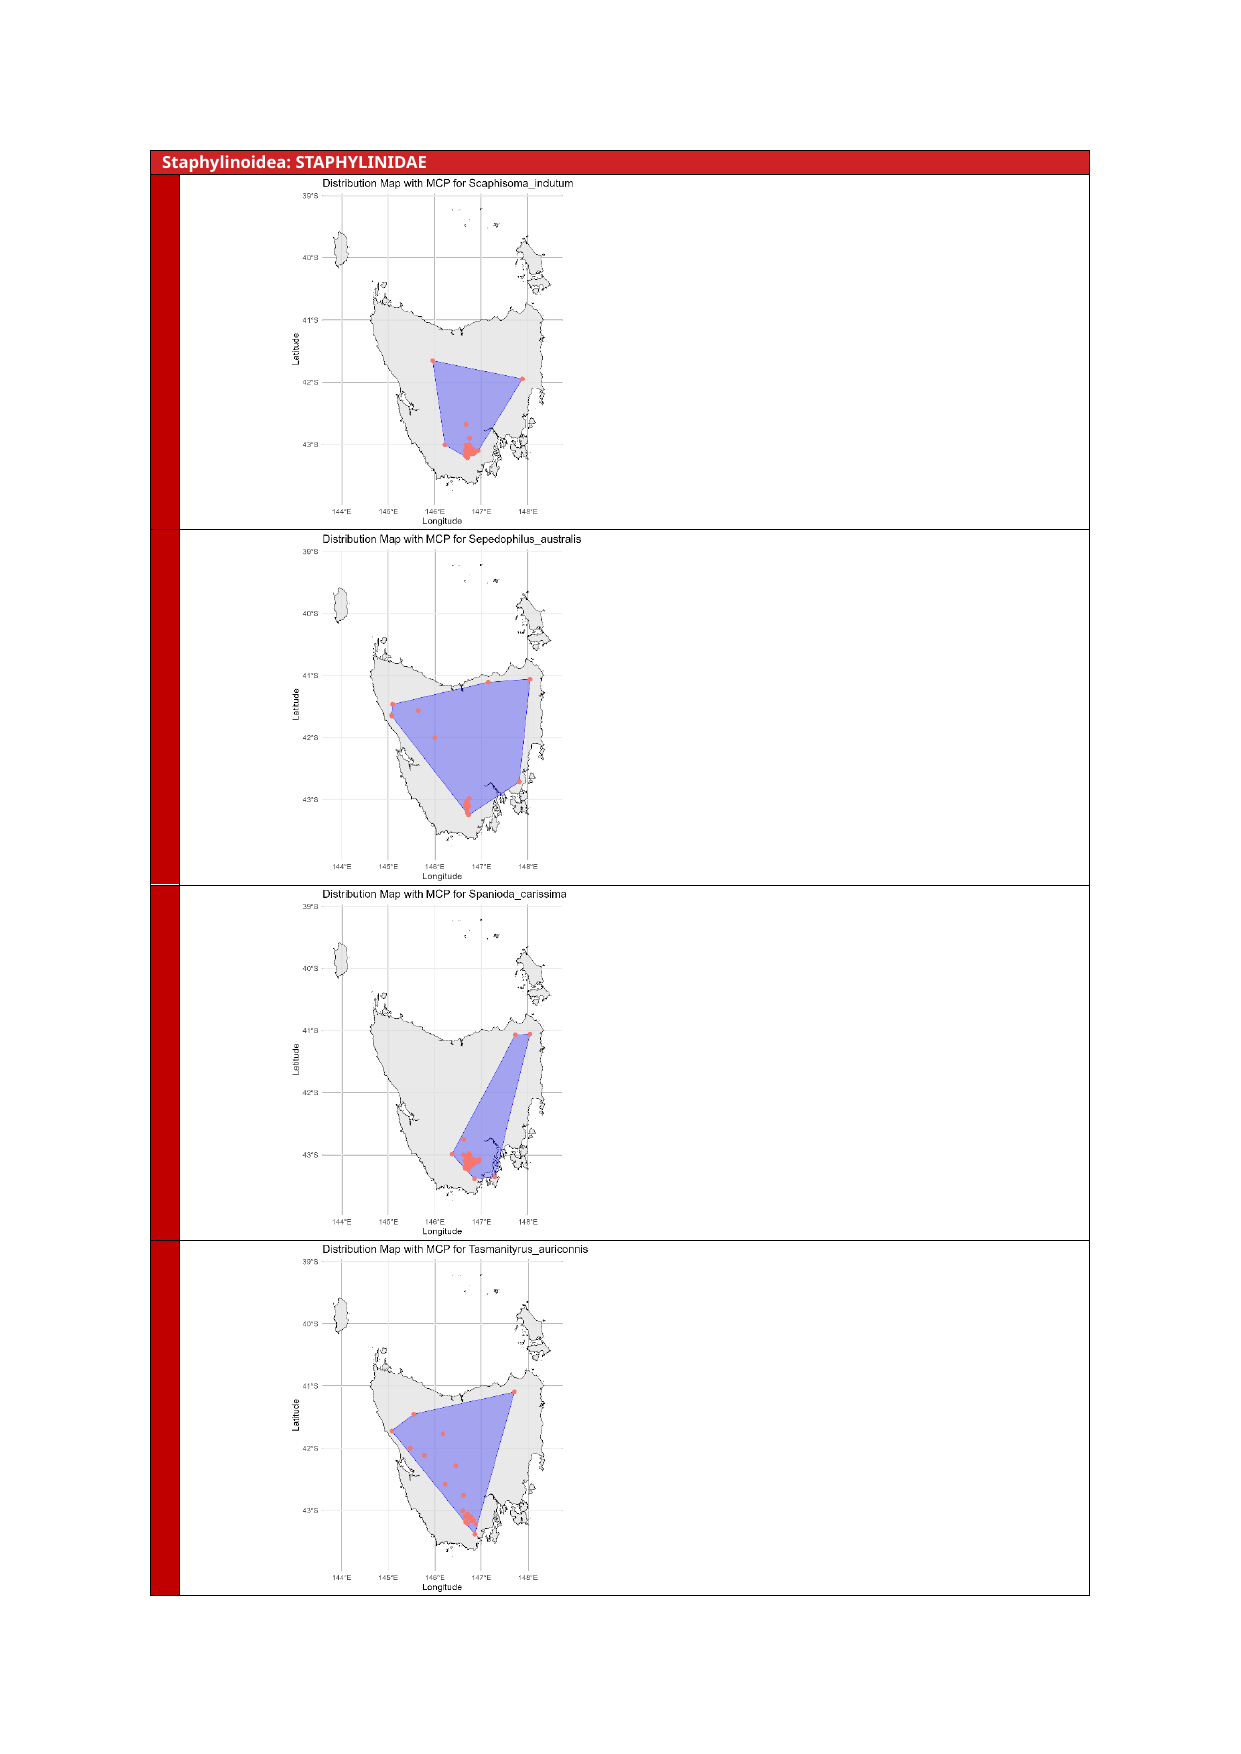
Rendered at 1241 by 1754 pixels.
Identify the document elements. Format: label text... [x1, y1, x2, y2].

table_cell [664, 1241, 1089, 1595]
picture [190, 174, 664, 1240]
table_cell [664, 530, 1089, 884]
table_cell [664, 175, 1089, 529]
table_cell [180, 886, 190, 1240]
table_cell [180, 175, 190, 529]
table_header Staphylinoidea: STAPHYLINIDAE [151, 151, 1089, 174]
table_cell [151, 175, 179, 529]
picture [190, 1241, 664, 1596]
table_cell [151, 530, 179, 884]
table_cell [151, 886, 179, 1240]
table_cell [664, 886, 1089, 1240]
table_cell [180, 530, 190, 884]
table_cell [151, 1241, 179, 1595]
table_cell [180, 1241, 190, 1595]
